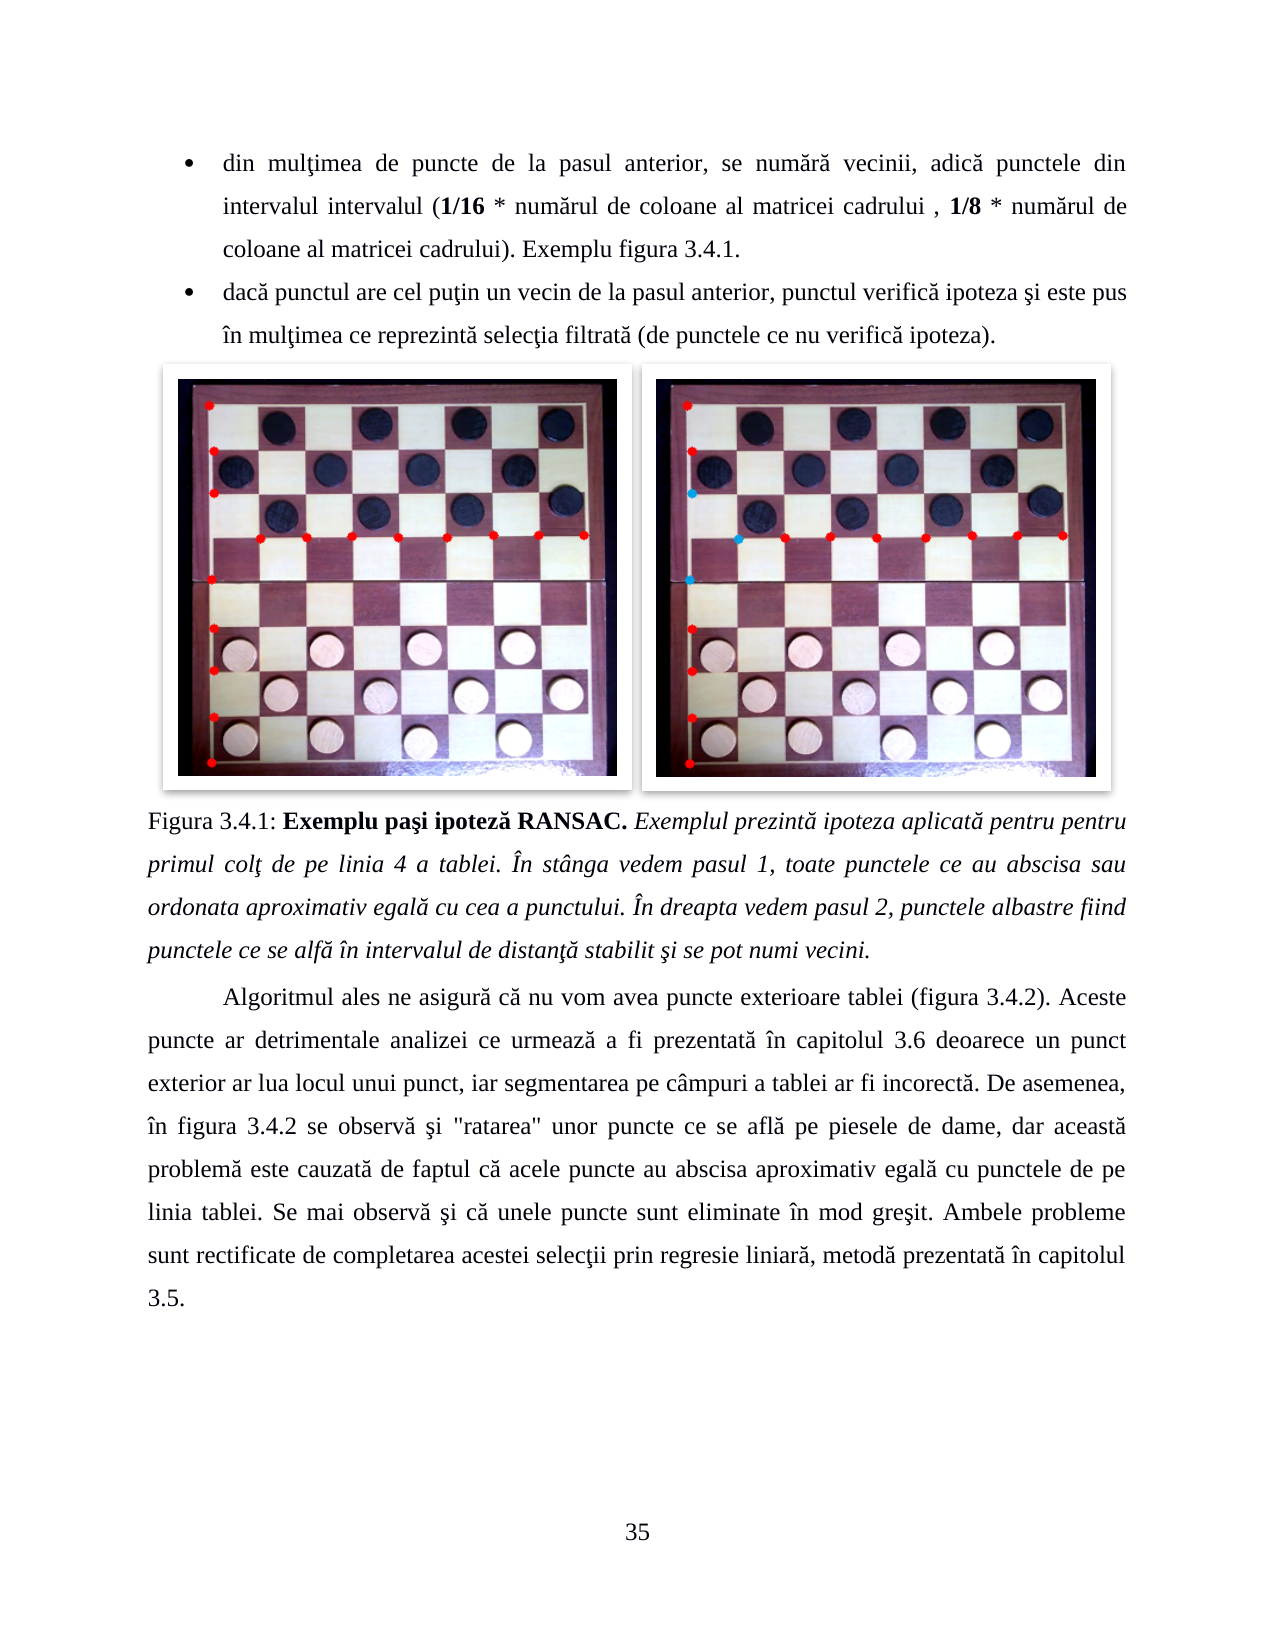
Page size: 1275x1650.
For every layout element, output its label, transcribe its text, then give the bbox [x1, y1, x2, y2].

picture [656, 379, 1096, 777]
picture [178, 379, 617, 776]
list din mulţimea de puncte de la pasul anterior, se numără vecinii, adică punctele din intervalul intervalul (1/16 * numărul de coloane al matricei cadrului , 1/8 * numărul de coloane al matricei cadrului). Exemplu figura 3.4.1. [185, 148, 1127, 263]
text Figura 3.4.1: Exemplu paşi ipoteză RANSAC. Exemplul prezintă ipoteza aplicată pentru pentru primul colţ de pe linia 4 a tablei. În stânga vedem pasul 1, toate punctele ce au abscisa sau ordonata aproximativ egală cu cea a punctului. În dreapta vedem pasul 2, punctele albastre fiind punctele ce se alfă în intervalul de distanţă stabilit şi se pot numi vecini. [148, 806, 1127, 964]
list dacă punctul are cel puţin un vecin de la pasul anterior, punctul verifică ipoteza şi este pus în mulţimea ce reprezintă selecţia filtrată (de punctele ce nu verifică ipoteza). [185, 277, 1127, 349]
text Algoritmul ales ne asigură că nu vom avea puncte exterioare tablei (figura 3.4.2). Aceste puncte ar detrimentale analizei ce urmează a fi prezentată în capitolul 3.6 deoarece un punct exterior ar lua locul unui punct, iar segmentarea pe câmpuri a tablei ar fi incorectă. De asemenea, în figura 3.4.2 se observă şi "ratarea" unor puncte ce se află pe piesele de dame, dar această problemă este cauzată de faptul că acele puncte au abscisa aproximativ egală cu punctele de pe linia tablei. Se mai observă şi că unele puncte sunt eliminate în mod greşit. Ambele probleme sunt rectificate de completarea acestei selecţii prin regresie liniară, metodă prezentată în capitolul 3.5. [148, 982, 1127, 1312]
